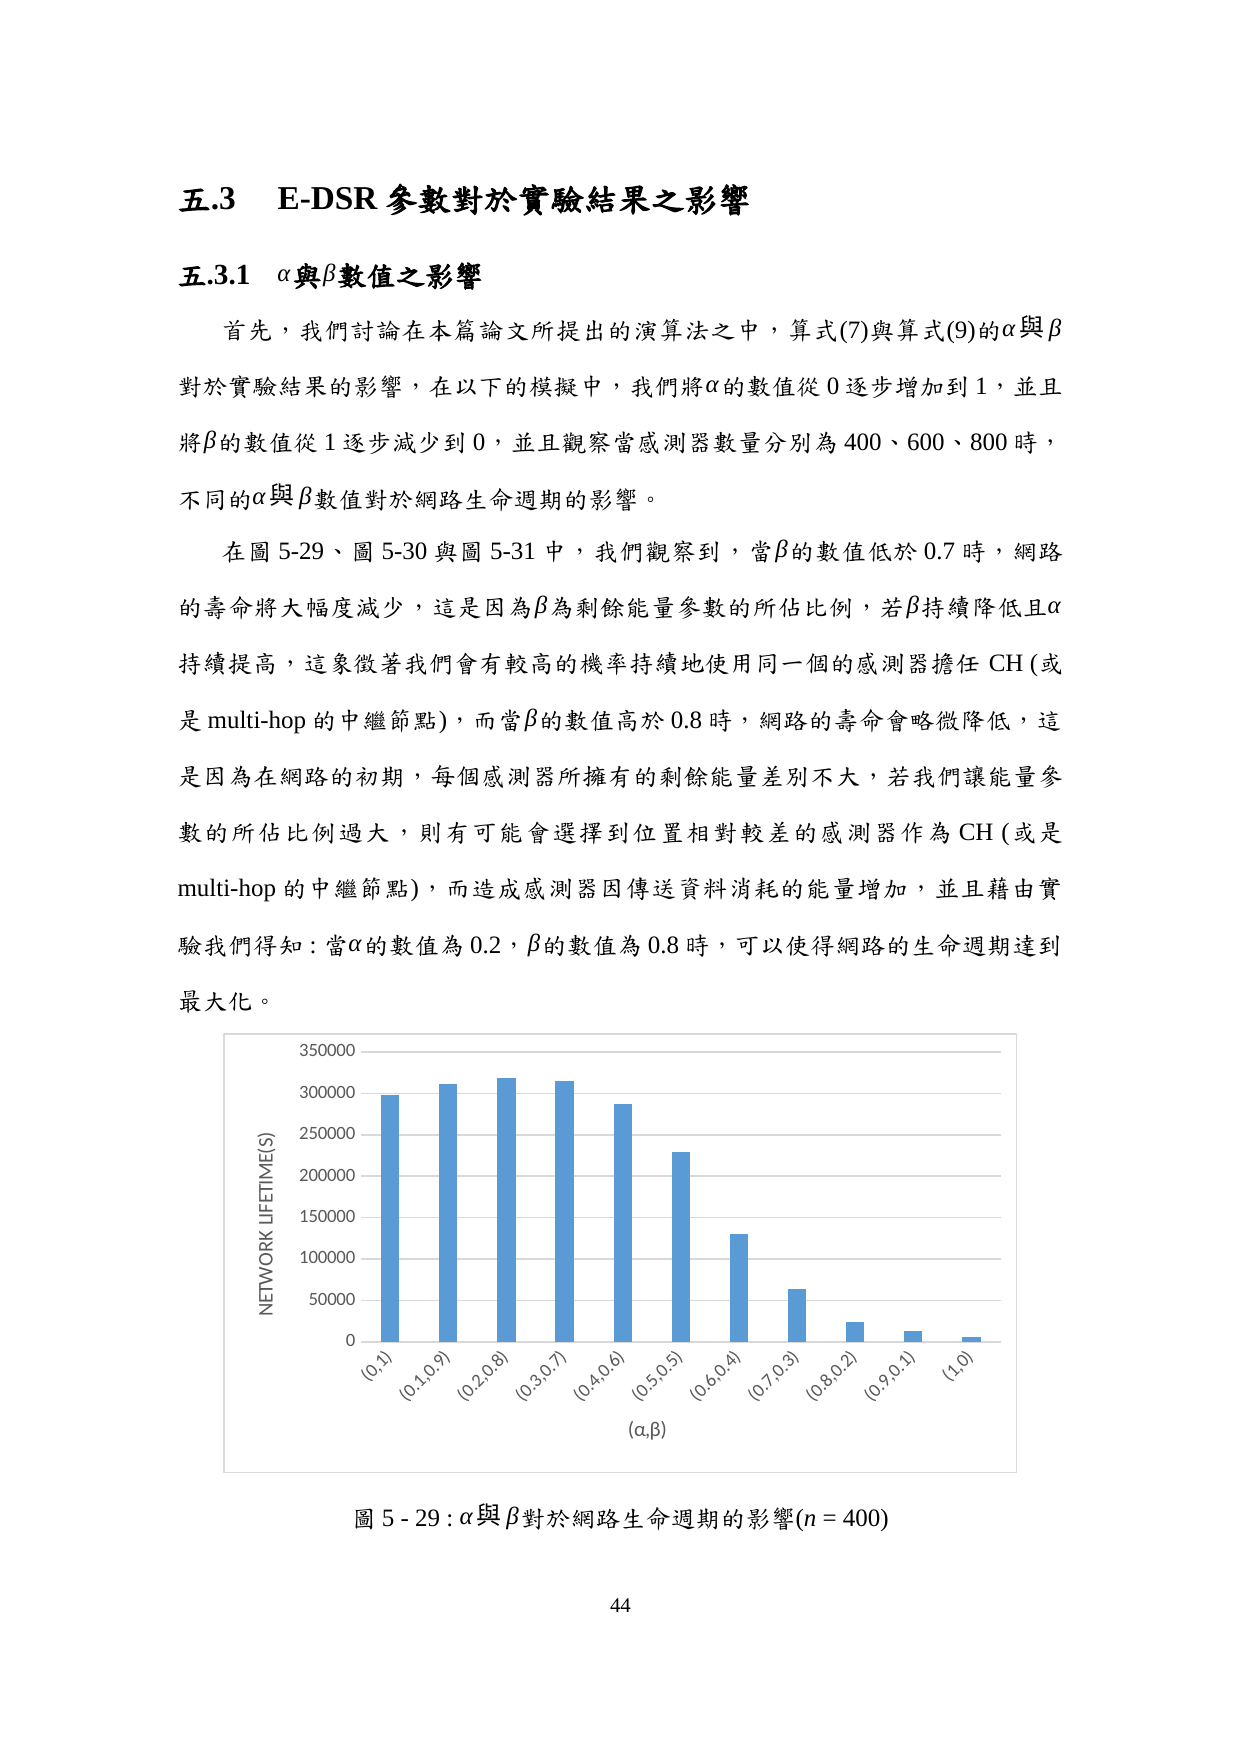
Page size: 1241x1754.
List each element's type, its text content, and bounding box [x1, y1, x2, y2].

text 圖5 - 29 : 對於網路生命週期的影響(n = 400) [177, 1498, 1063, 1535]
text 首先，我們討論在本篇論文所提出的演算法之中，算式(7)與算式(9)的對於實驗結果的影響，在以下的模擬中，我們將的數值從0逐步增加到1，並且將的數值從1逐步減少到0，並且觀察當感測器數量分別為400、600、800時，不同的數值對於網路生命週期的影響。 [177, 309, 1063, 516]
text 在圖5-29、圖5-30與圖5-31中，我們觀察到，當的數值低於0.7時，網路的壽命將大幅度減少，這是因為為剩餘能量參數的所佔比例，若持續降低且持續提高，這象徵著我們會有較高的機率持續地使用同一個的感測器擔任CH (或是multi-hop的中繼節點)，而當的數值高於0.8時，網路的壽命會略微降低，這是因為在網路的初期，每個感測器所擁有的剩餘能量差別不大，若我們讓能量參數的所佔比例過大，則有可能會選擇到位置相對較差的感測器作為CH (或是multi-hop的中繼節點)，而造成感測器因傳送資料消耗的能量增加，並且藉由實驗我們得知 : 當的數值為0.2，的數值為0.8時，可以使得網路的生命週期達到最大化。 [177, 531, 1063, 1018]
subtitle E-DSR參數對於實驗結果之影響 [177, 159, 1063, 234]
subtitle 與數值之影響 [177, 254, 1063, 292]
